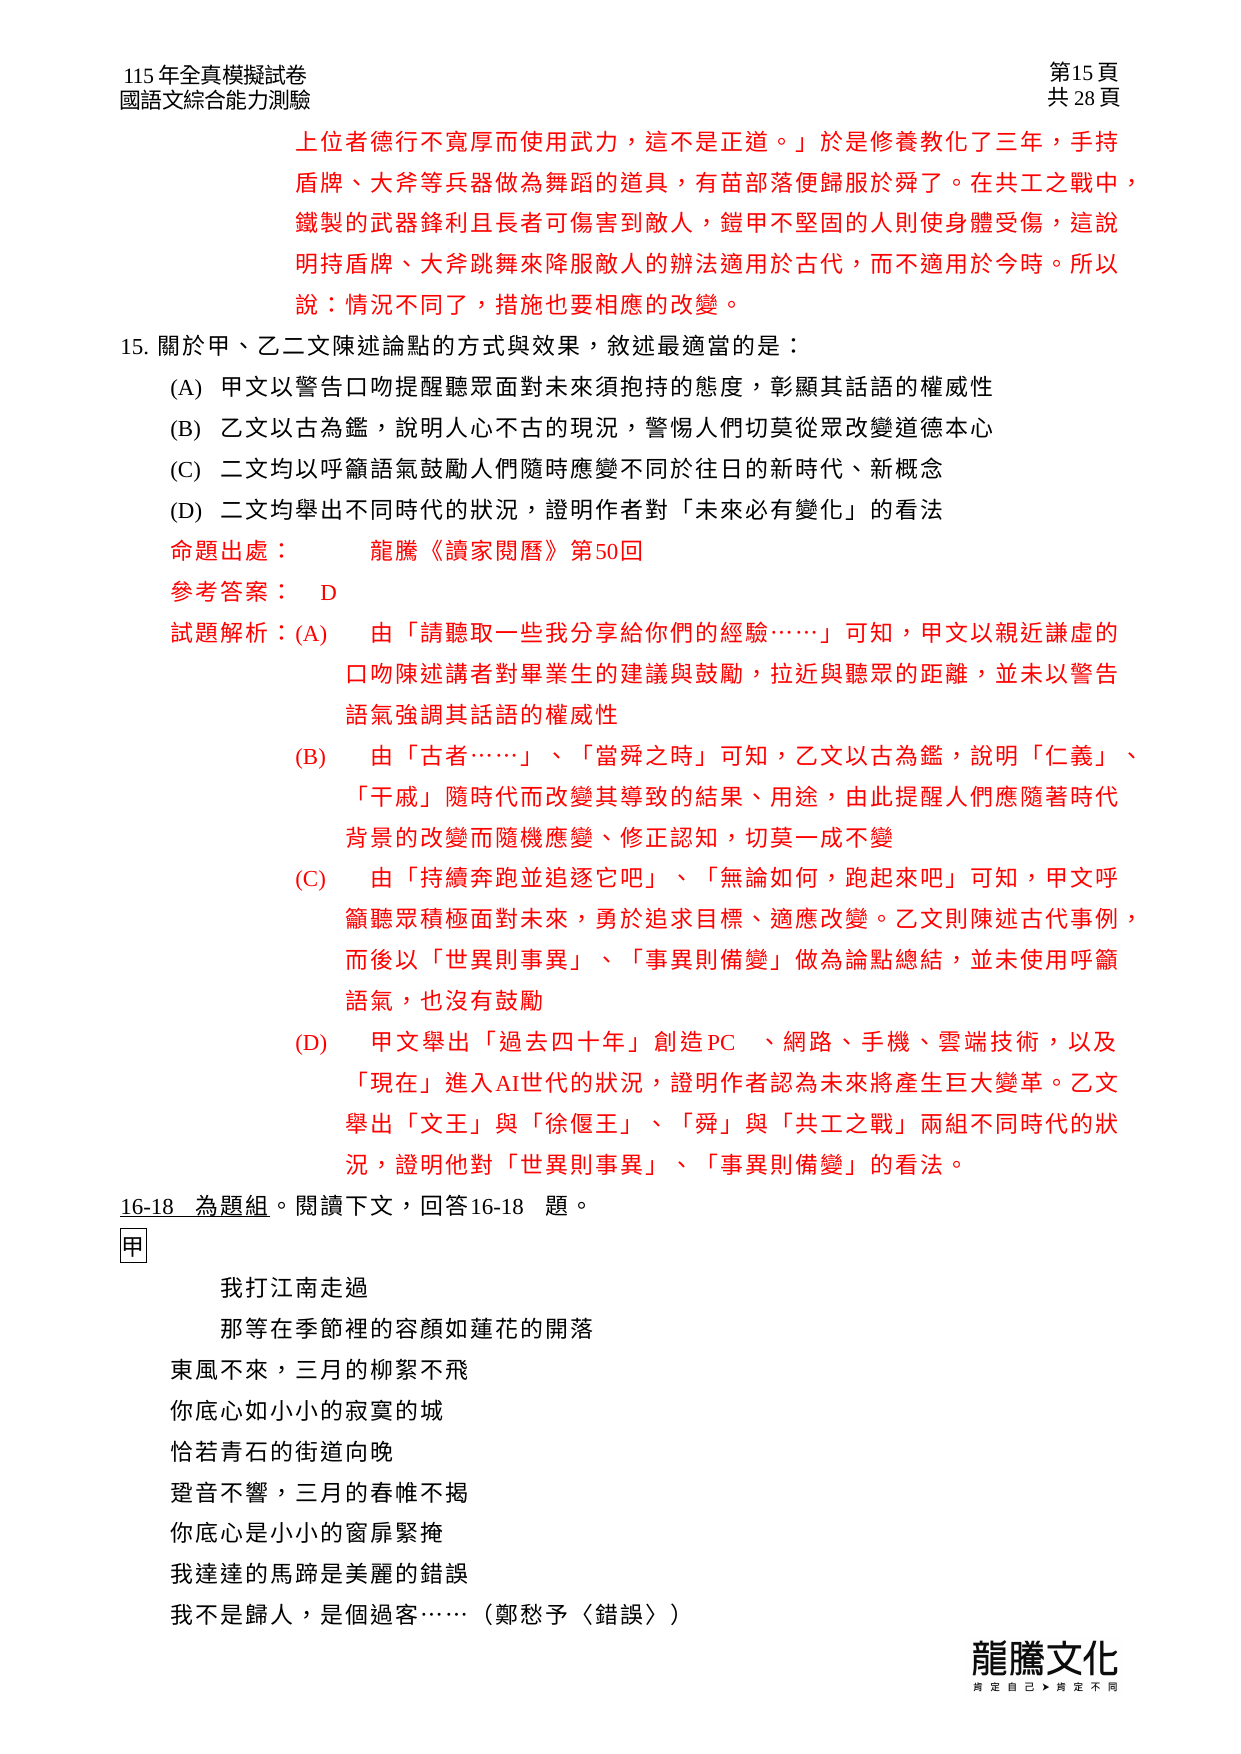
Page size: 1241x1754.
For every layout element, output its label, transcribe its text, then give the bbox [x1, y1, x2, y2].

text 我不是歸人，是個過客……（鄭愁予〈錯誤〉） [120, 1593, 1120, 1634]
text (B)乙文以古為鑑，說明人心不古的現況，警惕人們切莫從眾改變道德本心 [158, 406, 1120, 447]
text 你底心如小小的寂寞的城 [120, 1389, 1120, 1429]
picture [963, 1638, 1123, 1695]
text 甲 [120, 1225, 1120, 1266]
text 命題出處： 龍騰《讀家閱曆》第50回 [158, 529, 1120, 570]
text 15. 關於甲、乙二文陳述論點的方式與效果，敘述最適當的是： [120, 324, 1120, 365]
text 參考答案： D [158, 570, 1120, 611]
text 你底心是小小的窗扉緊掩 [120, 1511, 1120, 1552]
text (B) 由「古者……」、「當舜之時」可知，乙文以古為鑑，說明「仁義」、「干戚」隨時代而改變其導致的結果、用途，由此提醒人們應隨著時代背景的改變而隨機應變、修正認知，切莫一成不變 [283, 734, 1120, 856]
text 東風不來，三月的柳絮不飛 [120, 1348, 1120, 1389]
text 我達達的馬蹄是美麗的錯誤 [120, 1552, 1120, 1593]
text 我打江南走過 [120, 1266, 1120, 1307]
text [283, 119, 1120, 324]
text 那等在季節裡的容顏如蓮花的開落 [120, 1307, 1120, 1348]
text 恰若青石的街道向晚 [120, 1429, 1120, 1471]
text (C) 由「持續奔跑並追逐它吧」、「無論如何，跑起來吧」可知，甲文呼籲聽眾積極面對未來，勇於追求目標、適應改變。乙文則陳述古代事例，而後以「世異則事異」、「事異則備變」做為論點總結，並未使用呼籲語氣，也沒有鼓勵 [283, 856, 1120, 1020]
text (A)甲文以警告口吻提醒聽眾面對未來須抱持的態度，彰顯其話語的權威性 [158, 365, 1120, 406]
text 試題解析：(A) 由「請聽取一些我分享給你們的經驗……」可知，甲文以親近謙虛的口吻陳述講者對畢業生的建議與鼓勵，拉近與聽眾的距離，並未以警告語氣強調其話語的權威性 [158, 611, 1120, 734]
text (D)二文均舉出不同時代的狀況，證明作者對「未來必有變化」的看法 [158, 488, 1120, 529]
text 16-18為題組。閱讀下文，回答16-18題。 [120, 1184, 1120, 1225]
text (D) 甲文舉出「過去四十年」創造PC、網路、手機、雲端技術，以及「現在」進入AI世代的狀況，證明作者認為未來將產生巨大變革。乙文舉出「文王」與「徐偃王」、「舜」與「共工之戰」兩組不同時代的狀況，證明他對「世異則事異」、「事異則備變」的看法。 [283, 1020, 1120, 1184]
text 跫音不響，三月的春帷不揭 [120, 1471, 1120, 1511]
text (C)二文均以呼籲語氣鼓勵人們隨時應變不同於往日的新時代、新概念 [158, 447, 1120, 488]
